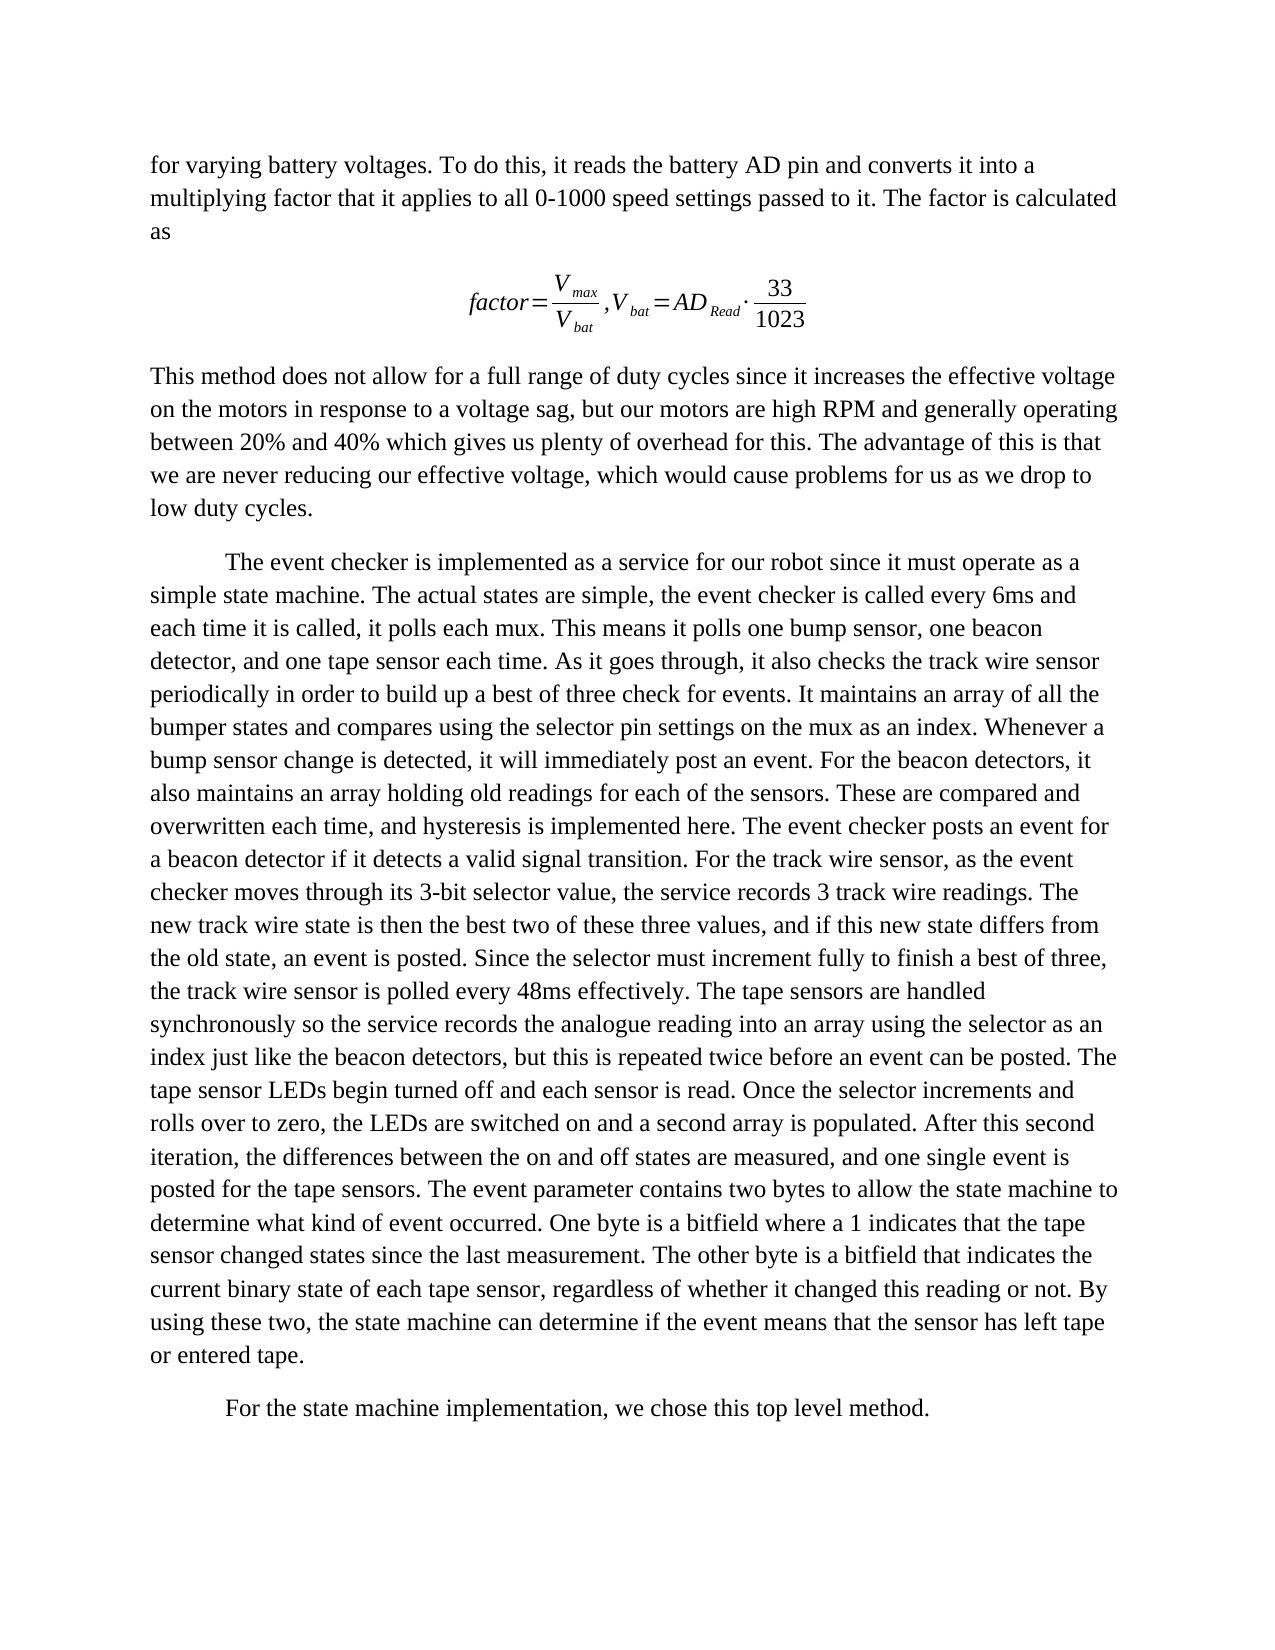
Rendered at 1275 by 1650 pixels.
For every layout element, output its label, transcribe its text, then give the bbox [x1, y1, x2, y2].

text For the state machine implementation, we chose this top level method. [150, 1393, 1125, 1422]
text The event checker is implemented as a service for our robot since it must operate as a simple state machine. The actual states are simple, the event checker is called every 6ms and each time it is called, it polls each mux. This means it polls one bump sensor, one beacon detector, and one tape sensor each time. As it goes through, it also checks the track wire sensor periodically in order to build up a best of three check for events. It maintains an array of all the bumper states and compares using the selector pin settings on the mux as an index. Whenever a bump sensor change is detected, it will immediately post an event. For the beacon detectors, it also maintains an array holding old readings for each of the sensors. These are compared and overwritten each time, and hysteresis is implemented here. The event checker posts an event for a beacon detector if it detects a valid signal transition. For the track wire sensor, as the event checker moves through its 3-bit selector value, the service records 3 track wire readings. The new track wire state is then the best two of these three values, and if this new state differs from the old state, an event is posted. Since the selector must increment fully to finish a best of three, the track wire sensor is polled every 48ms effectively. The tape sensors are handled synchronously so the service records the analogue reading into an array using the selector as an index just like the beacon detectors, but this is repeated twice before an event can be posted. The tape sensor LEDs begin turned off and each sensor is read. Once the selector increments and rolls over to zero, the LEDs are switched on and a second array is populated. After this second iteration, the differences between the on and off states are measured, and one single event is posted for the tape sensors. The event parameter contains two bytes to allow the state machine to determine what kind of event occurred. One byte is a bitfield where a 1 indicates that the tape sensor changed states since the last measurement. The other byte is a bitfield that indicates the current binary state of each tape sensor, regardless of whether it changed this reading or not. By using these two, the state machine can determine if the event means that the sensor has left tape or entered tape. [150, 547, 1125, 1368]
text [150, 150, 1125, 245]
text This method does not allow for a full range of duty cycles since it increases the effective voltage on the motors in response to a voltage sag, but our motors are high RPM and generally operating between 20% and 40% which gives us plenty of overhead for this. The advantage of this is that we are never reducing our effective voltage, which would cause problems for us as we drop to low duty cycles. [150, 361, 1125, 522]
